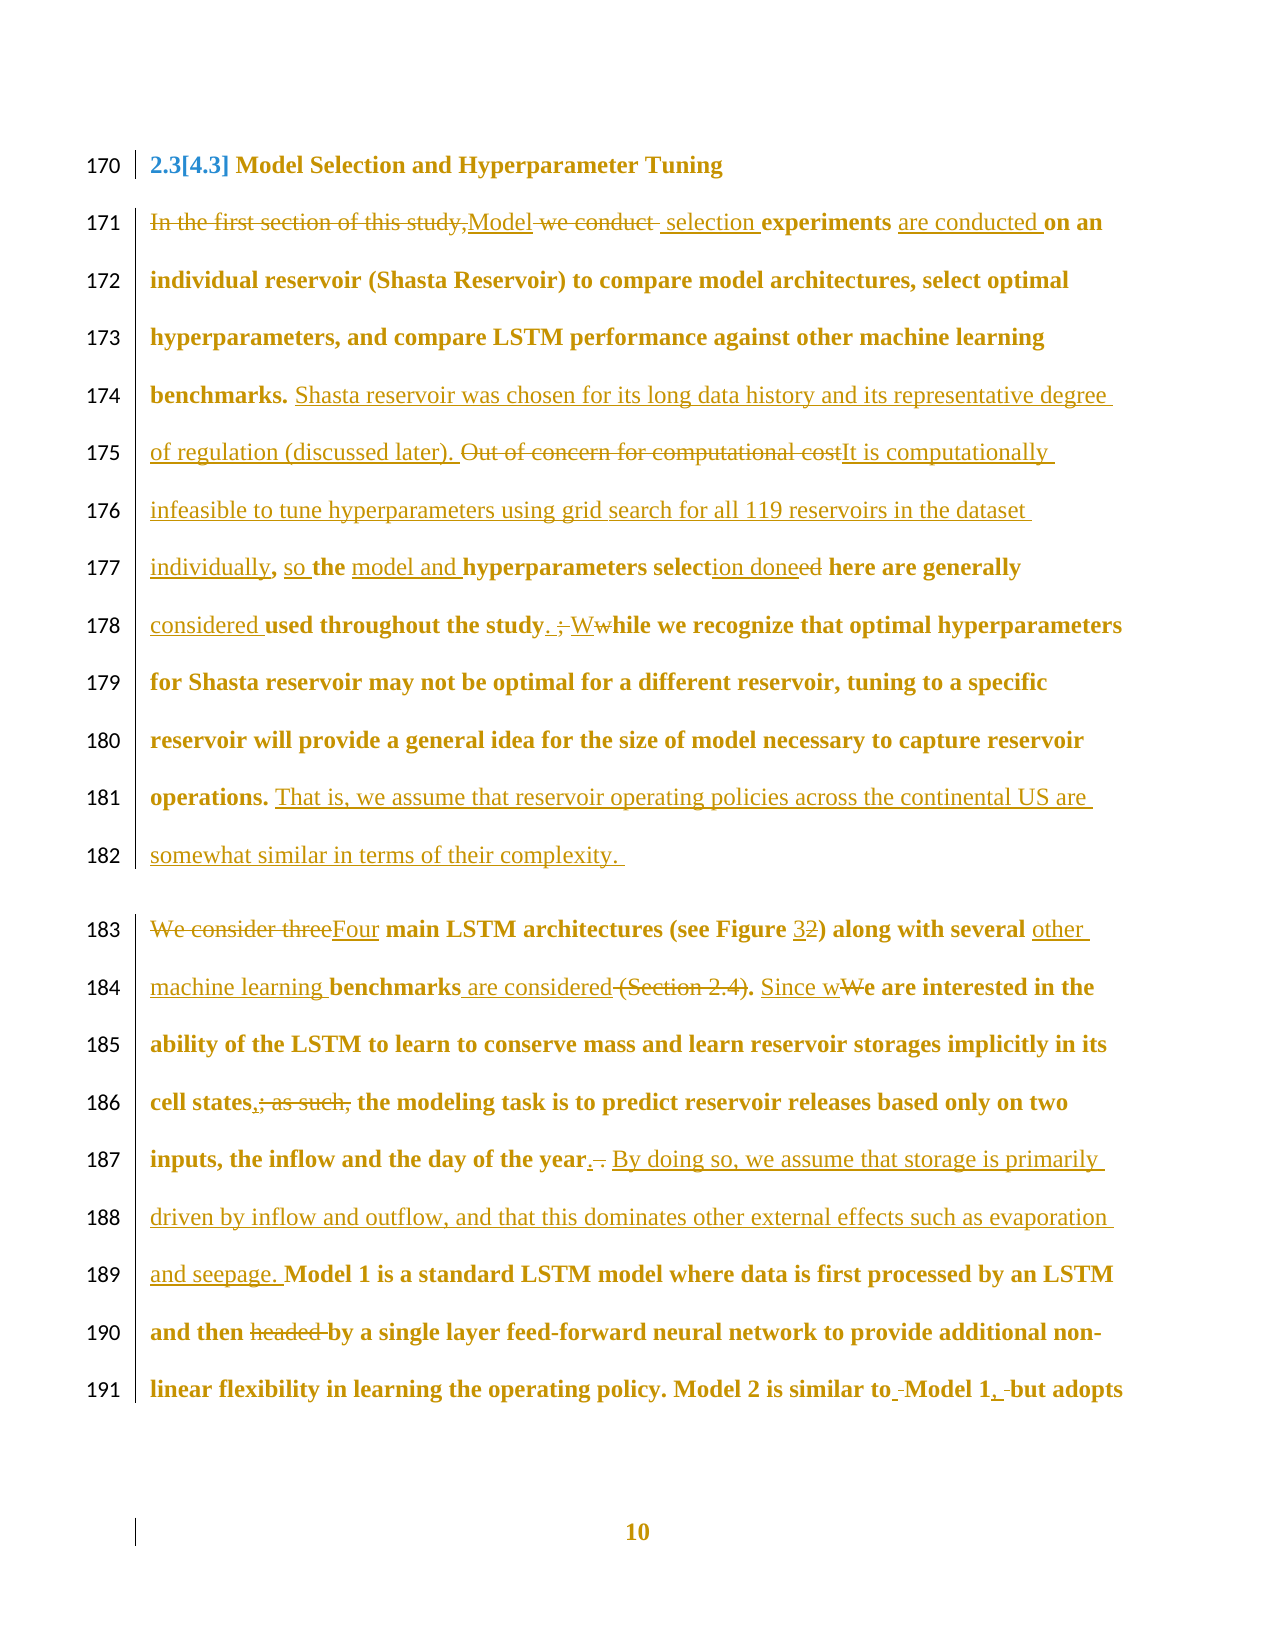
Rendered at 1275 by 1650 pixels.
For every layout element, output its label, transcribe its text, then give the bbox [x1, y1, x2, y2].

subtitle Model Selection and Hyperparameter Tuning [150, 150, 1125, 179]
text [150, 914, 1125, 1403]
text experiments on an individual reservoir (Shasta Reservoir) to compare model architectures, select optimal hyperparameters, and compare LSTM performance against other machine learning benchmarks. , the hyperparameters select here are generally used throughout the studyhile we recognize that optimal hyperparameters for Shasta reservoir may not be optimal for a different reservoir, tuning to a specific reservoir will provide a general idea for the size of model necessary to capture reservoir operations. [150, 207, 1125, 869]
